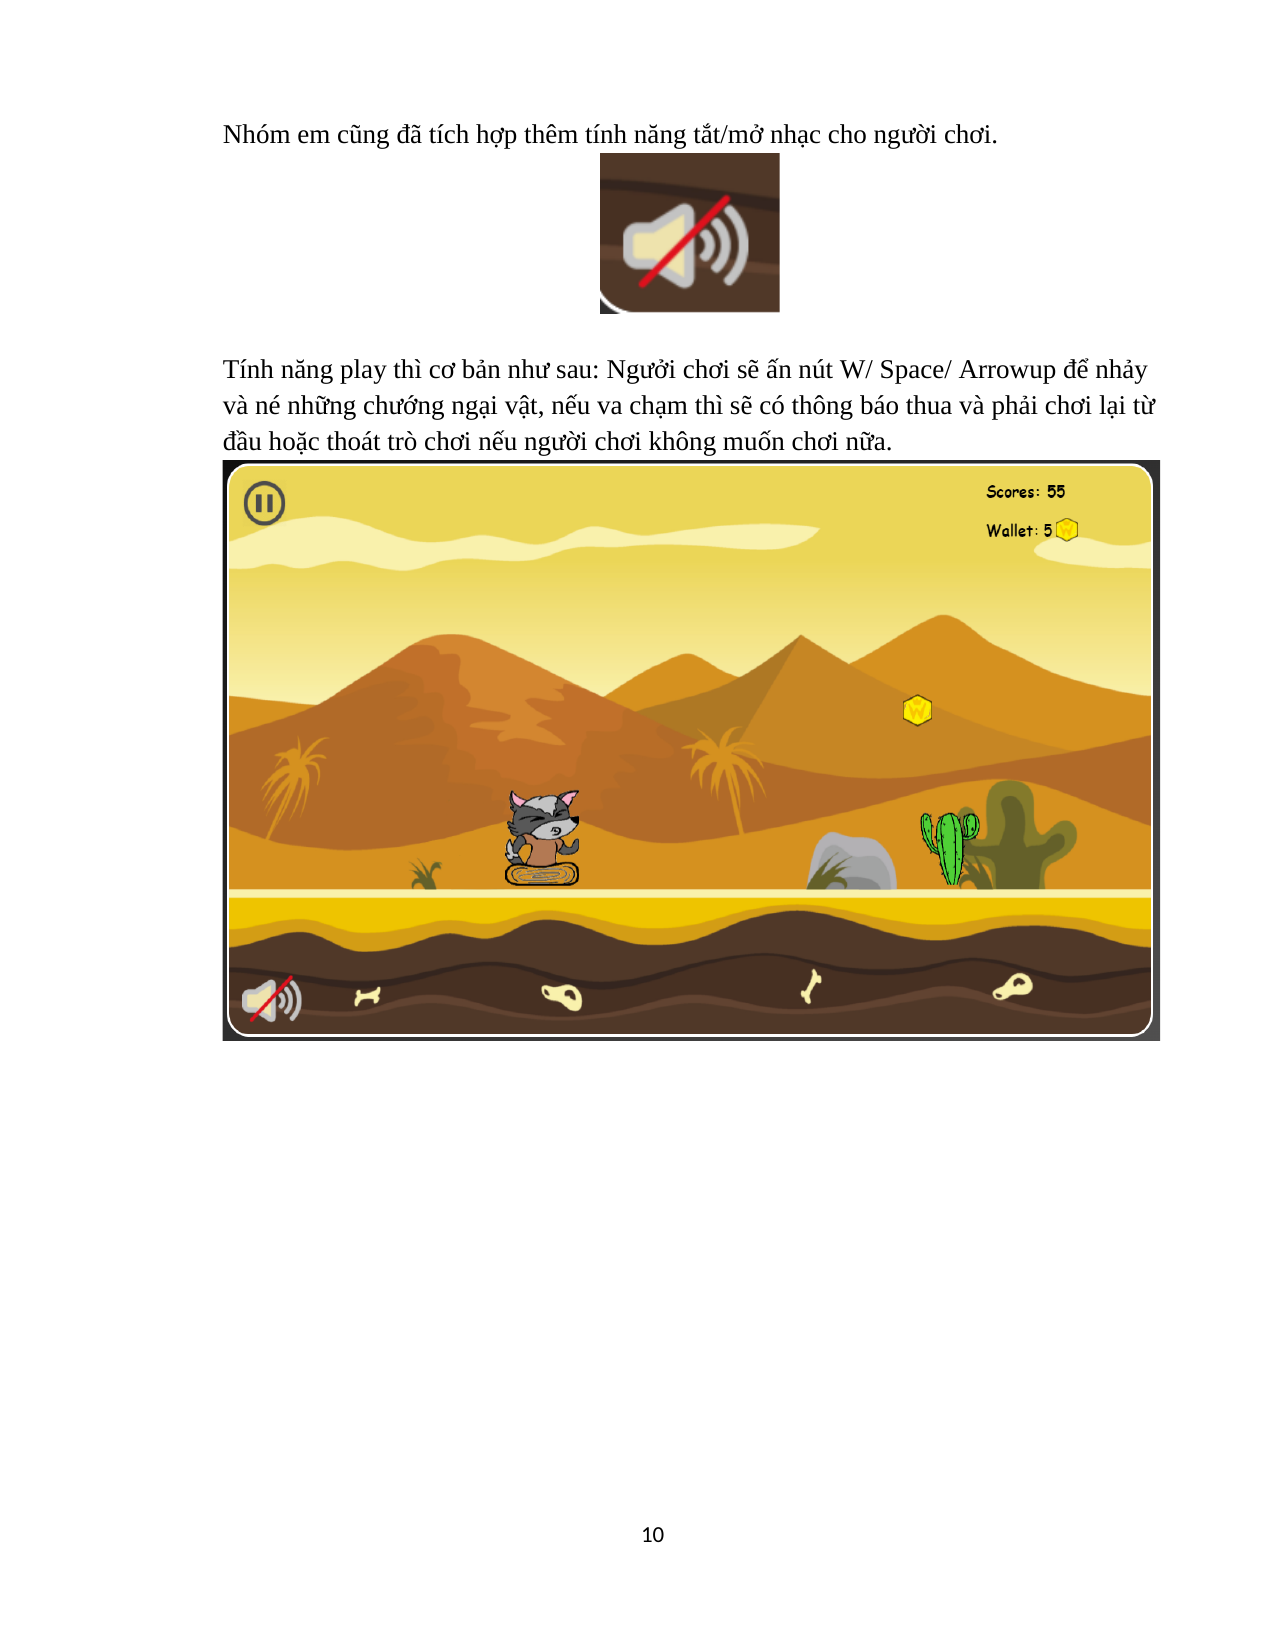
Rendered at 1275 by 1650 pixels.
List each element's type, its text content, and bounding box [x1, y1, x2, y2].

list Nhóm em cũng đã tích hợp thêm tính năng tắt/mở nhạc cho người chơi. [223, 118, 1157, 149]
picture [222, 460, 1161, 1041]
list Tính năng play thì cơ bản như sau: Ngưởi chơi sẽ ấn nút W/ Space/ Arrowup để nhảy và né những chướng ngại vật, nếu va chạm thì sẽ có thông báo thua và phải chơi lại từ đầu hoặc thoát trò chơi nếu người chơi không muốn chơi nữa. [223, 353, 1157, 456]
picture [600, 153, 780, 314]
